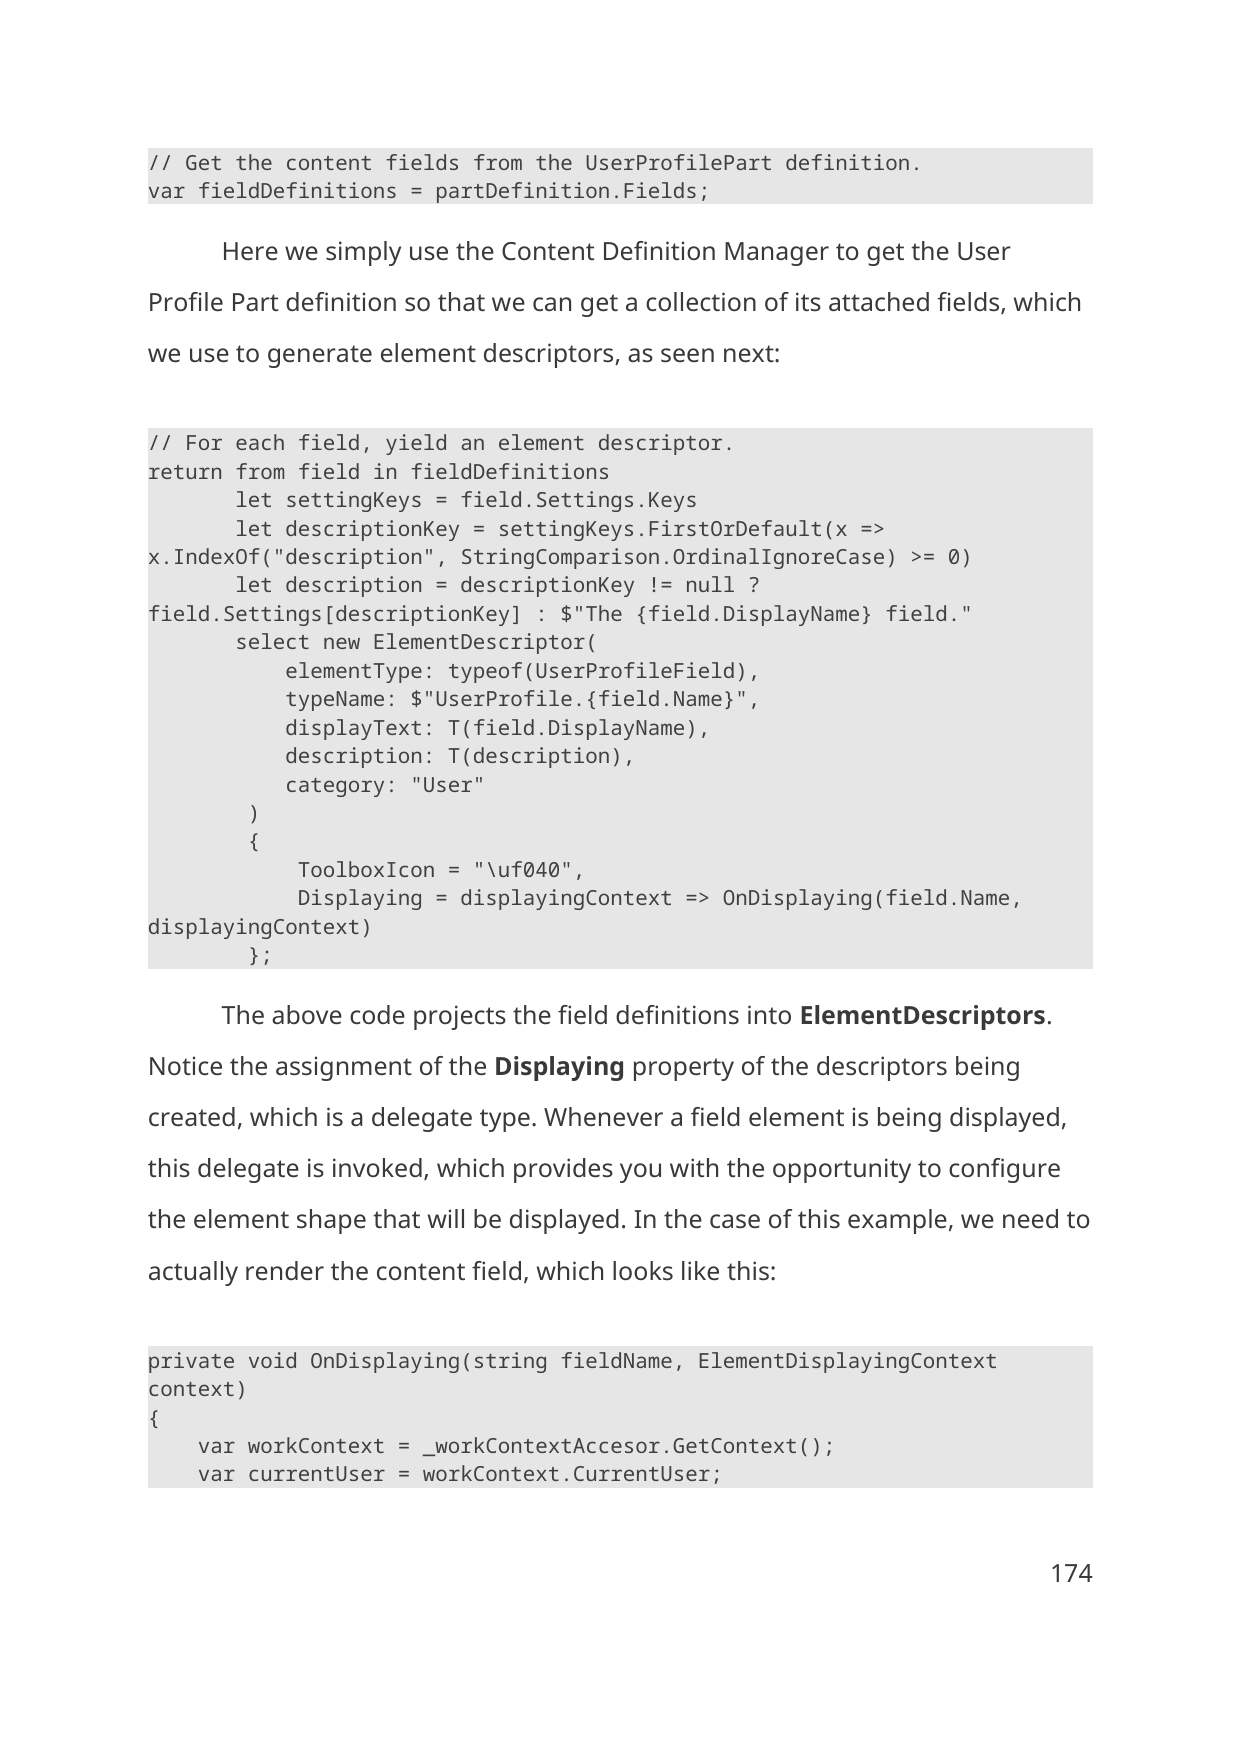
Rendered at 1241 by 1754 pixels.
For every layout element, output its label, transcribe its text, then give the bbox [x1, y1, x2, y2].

text let description = descriptionKey != null ? field.Settings[descriptionKey] : $"The {field.DisplayName} field." [148, 571, 1093, 627]
text ToolboxIcon = "\uf040", [148, 855, 1093, 883]
text // For each field, yield an element descriptor. [148, 428, 1093, 457]
text // Get the content fields from the UserProfilePart definition. [148, 148, 1093, 176]
text private void OnDisplaying(string fieldName, ElementDisplayingContext context) [148, 1346, 1093, 1403]
text let settingKeys = field.Settings.Keys [148, 485, 1093, 514]
text { [148, 1403, 1093, 1431]
text category: "User" [148, 770, 1093, 798]
text var workContext = _workContextAccesor.GetContext(); [148, 1431, 1093, 1459]
text description: T(description), [148, 741, 1093, 770]
text elementType: typeof(UserProfileField), [148, 656, 1093, 684]
text Here we simply use the Content Definition Manager to get the User Profile Part definition so that we can get a collection of its attached fields, which we use to generate element descriptors, as seen next: [148, 234, 1093, 370]
text let descriptionKey = settingKeys.FirstOrDefault(x => x.IndexOf("description", StringComparison.OrdinalIgnoreCase) >= 0) [148, 514, 1093, 571]
text typeName: $"UserProfile.{field.Name}", [148, 684, 1093, 713]
text The above code projects the field definitions into ElementDescriptors. Notice the assignment of the Displaying property of the descriptors being created, which is a delegate type. Whenever a field element is being displayed, this delegate is invoked, which provides you with the opportunity to configure the element shape that will be displayed. In the case of this example, we need to actually render the content field, which looks like this: [148, 998, 1093, 1287]
text }; [148, 940, 1093, 969]
text { [148, 827, 1093, 855]
text var fieldDefinitions = partDefinition.Fields; [148, 176, 1093, 204]
text ) [148, 798, 1093, 827]
text var currentUser = workContext.CurrentUser; [148, 1459, 1093, 1488]
text select new ElementDescriptor( [148, 627, 1093, 656]
text return from field in fieldDefinitions [148, 457, 1093, 485]
text displayText: T(field.DisplayName), [148, 713, 1093, 741]
text Displaying = displayingContext => OnDisplaying(field.Name, displayingContext) [148, 883, 1093, 940]
